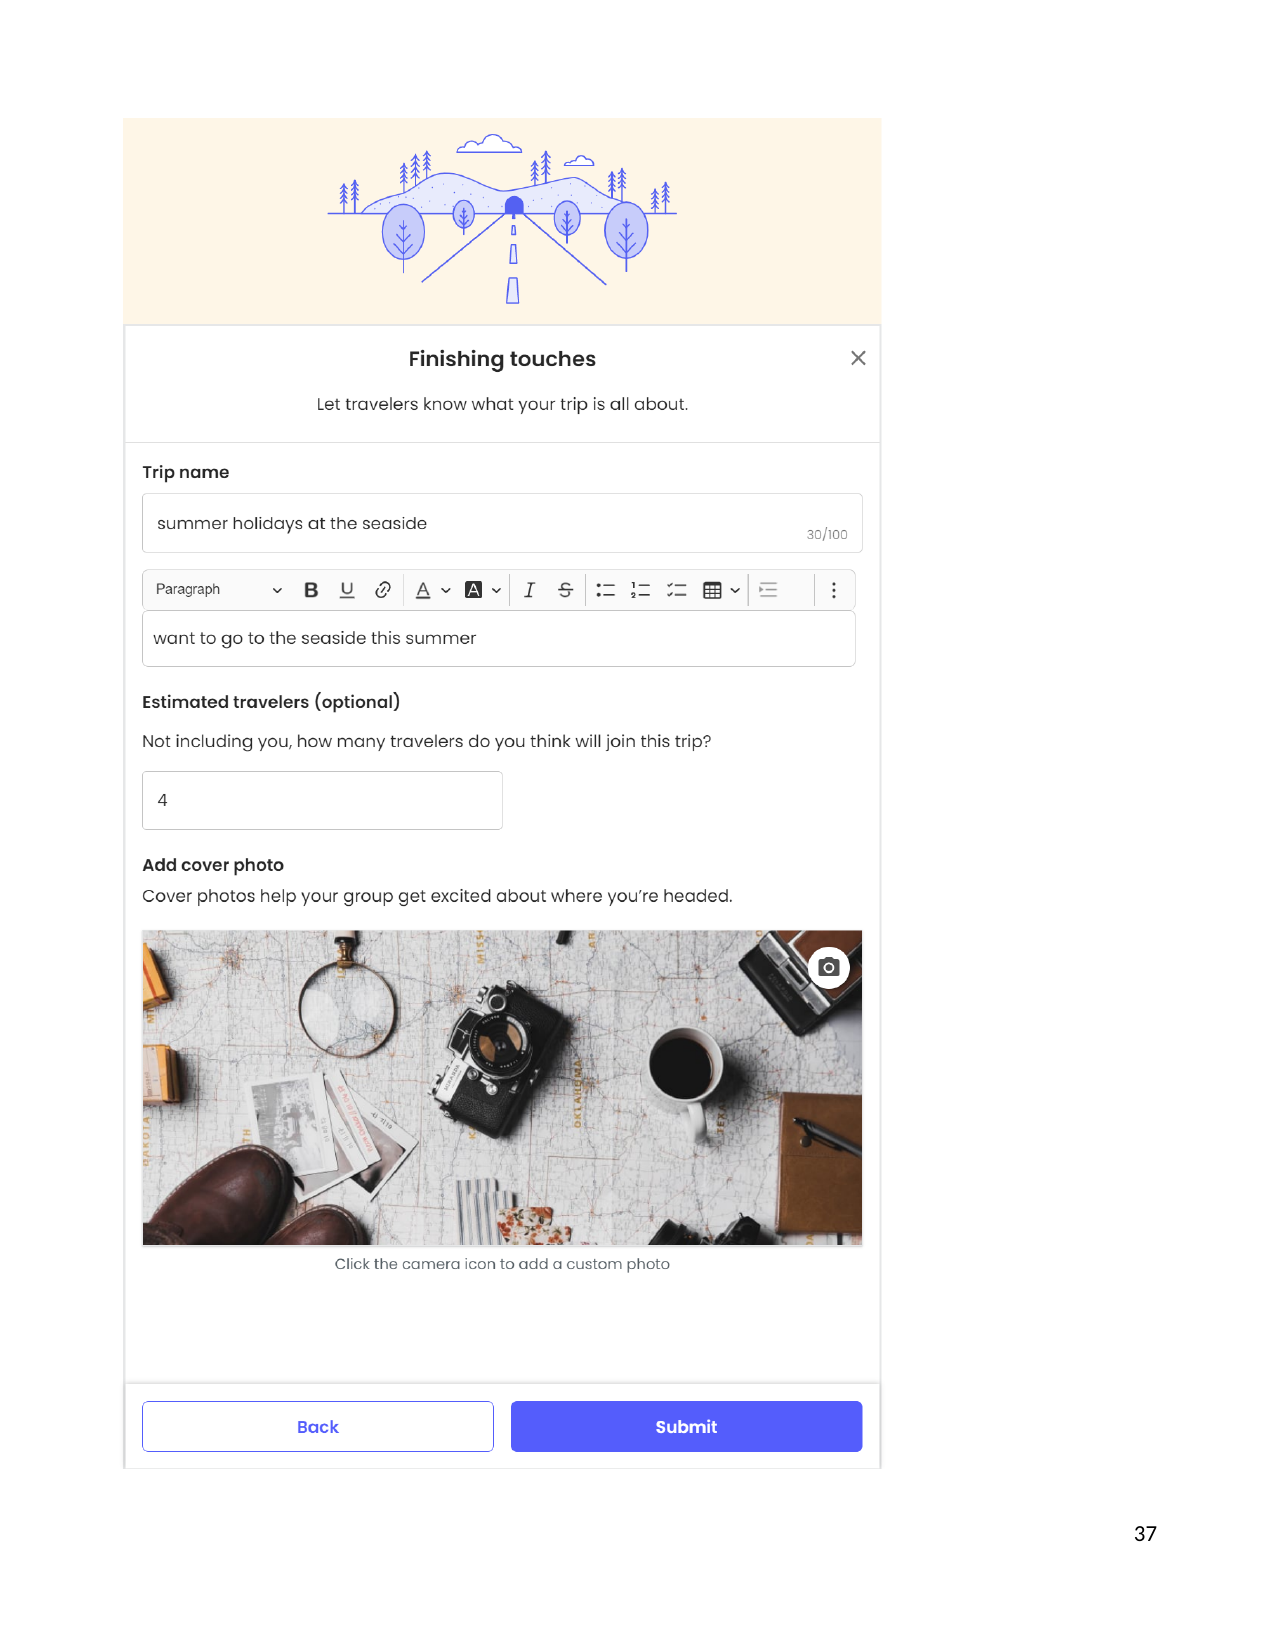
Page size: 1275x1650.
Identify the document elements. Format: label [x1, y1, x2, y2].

picture [118, 118, 896, 1469]
